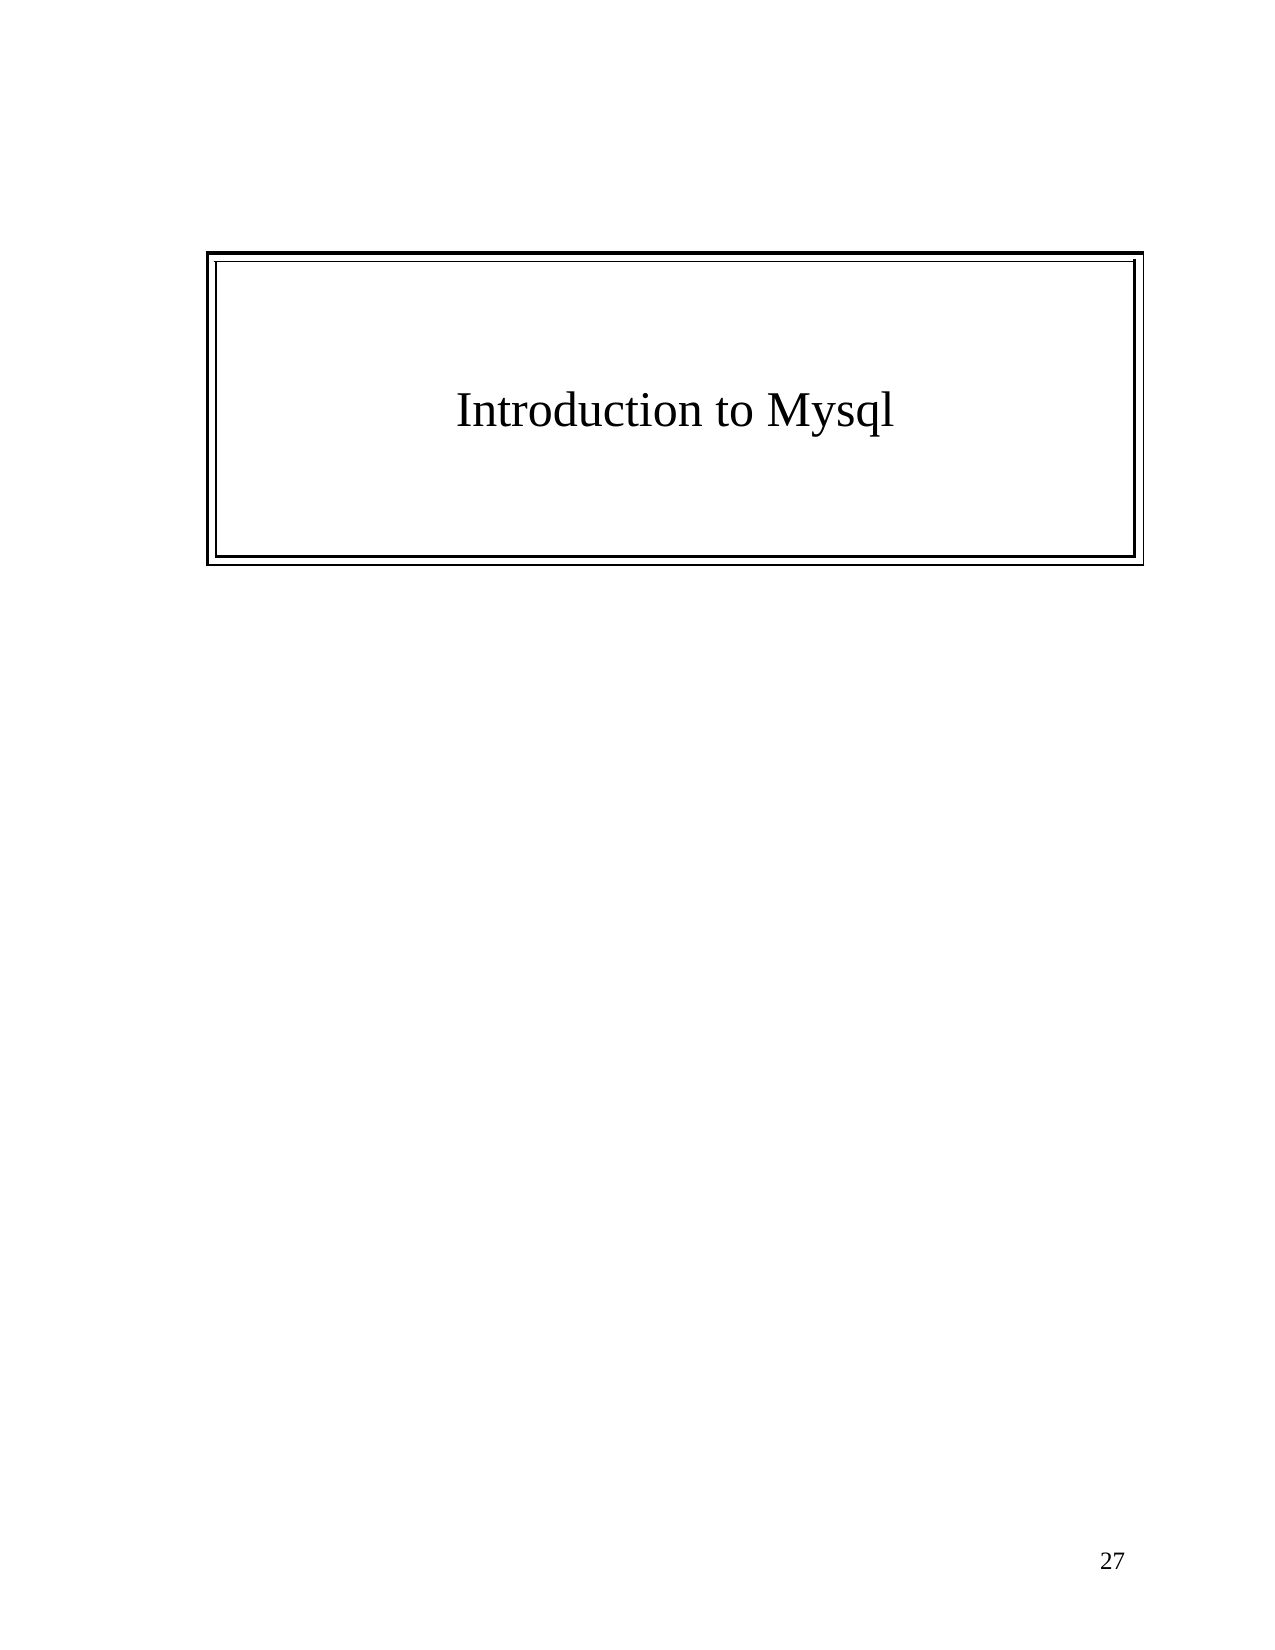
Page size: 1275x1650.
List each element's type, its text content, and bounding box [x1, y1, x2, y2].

text Introduction to Mysql [217, 367, 1133, 437]
